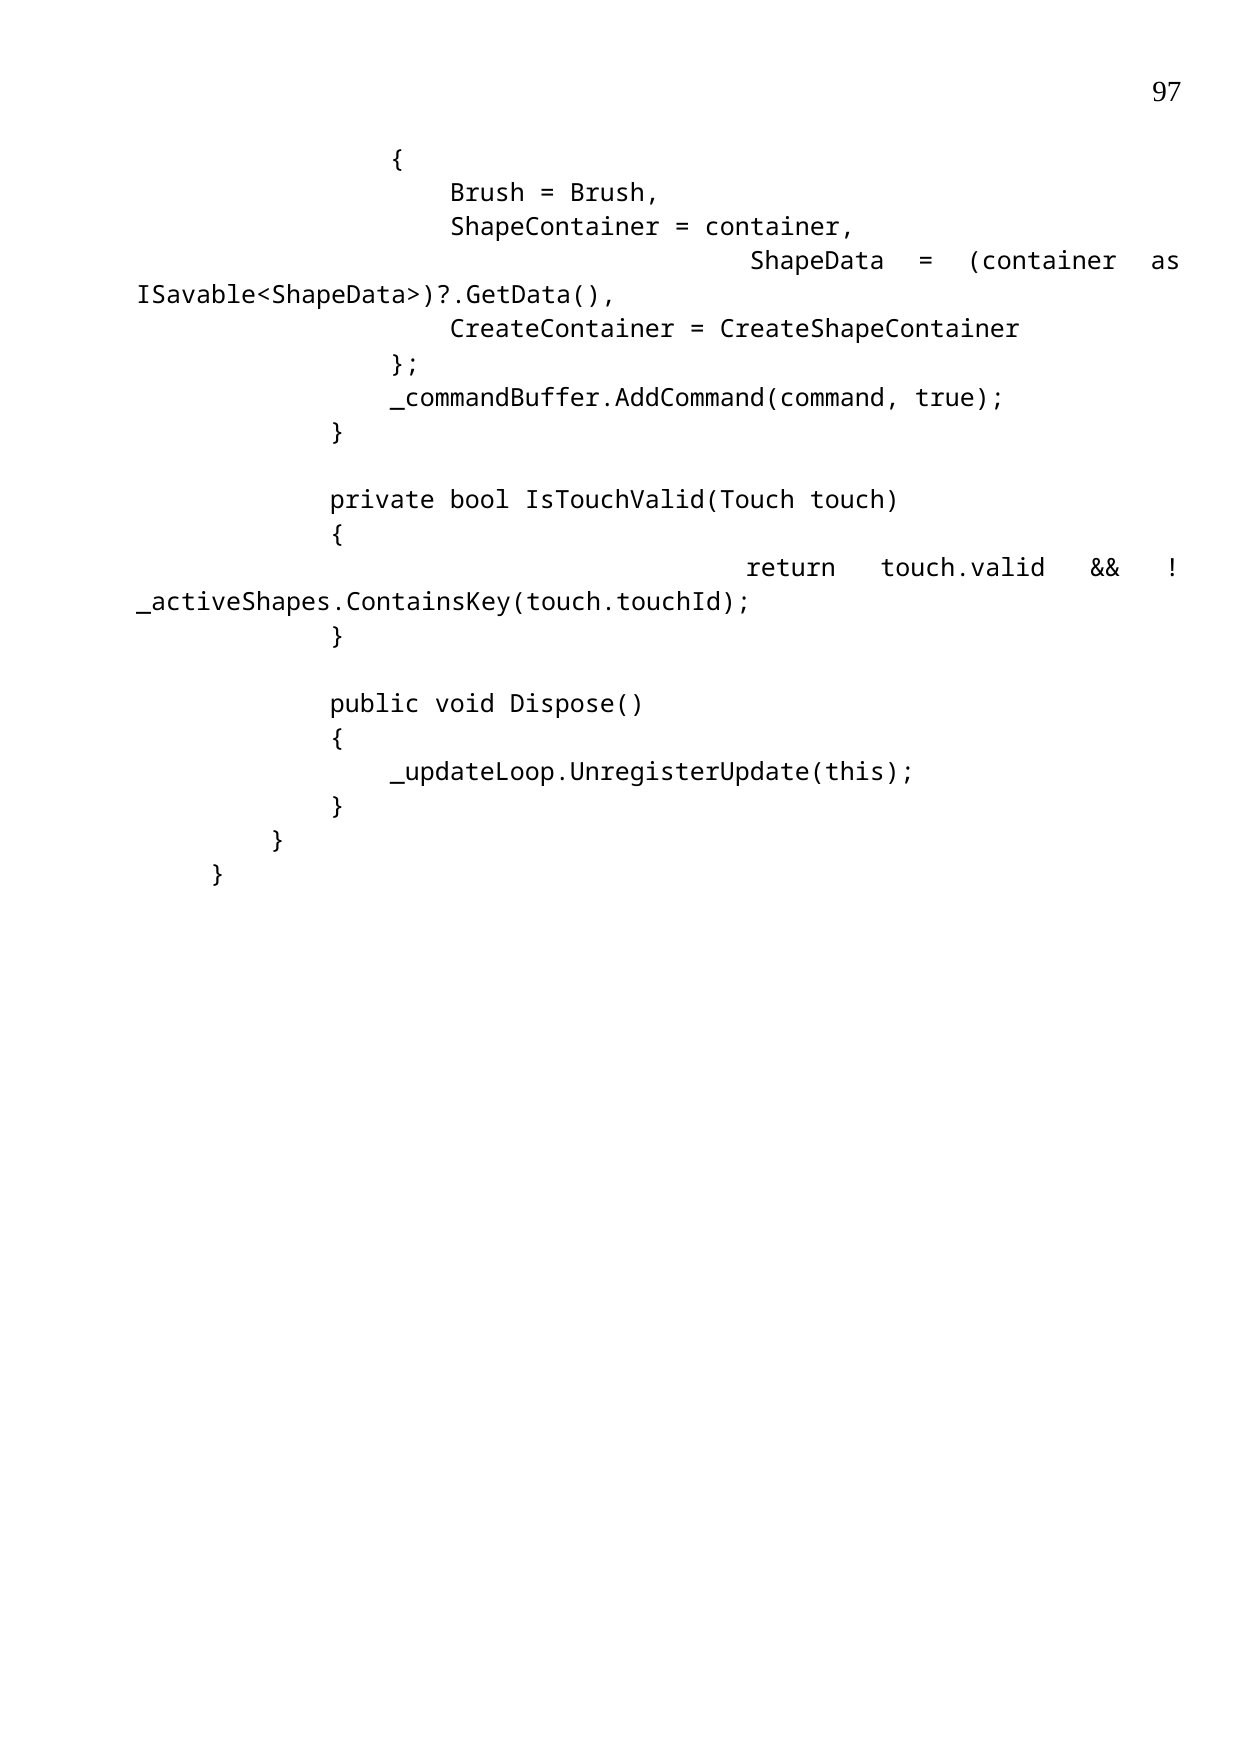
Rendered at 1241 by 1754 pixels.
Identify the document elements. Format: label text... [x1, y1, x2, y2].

text } [136, 787, 1181, 822]
text ShapeContainer = container, [136, 209, 1181, 243]
text public void Dispose() [136, 685, 1181, 719]
text Brush = Brush, [136, 175, 1181, 209]
text } [136, 856, 1181, 890]
text }; [136, 345, 1181, 379]
text } [136, 822, 1181, 856]
text private bool IsTouchValid(Touch touch) [136, 481, 1181, 516]
text _updateLoop.UnregisterUpdate(this); [136, 753, 1181, 787]
text ShapeData = (container as ISavable<ShapeData>)?.GetData(), [136, 243, 1181, 311]
text } [136, 618, 1181, 652]
text CreateContainer = CreateShapeContainer [136, 311, 1181, 345]
text { [136, 141, 1181, 175]
text _commandBuffer.AddCommand(command, true); [136, 379, 1181, 413]
text { [136, 516, 1181, 549]
text { [136, 719, 1181, 753]
text return touch.valid && !_activeShapes.ContainsKey(touch.touchId); [136, 549, 1181, 618]
text } [136, 413, 1181, 447]
